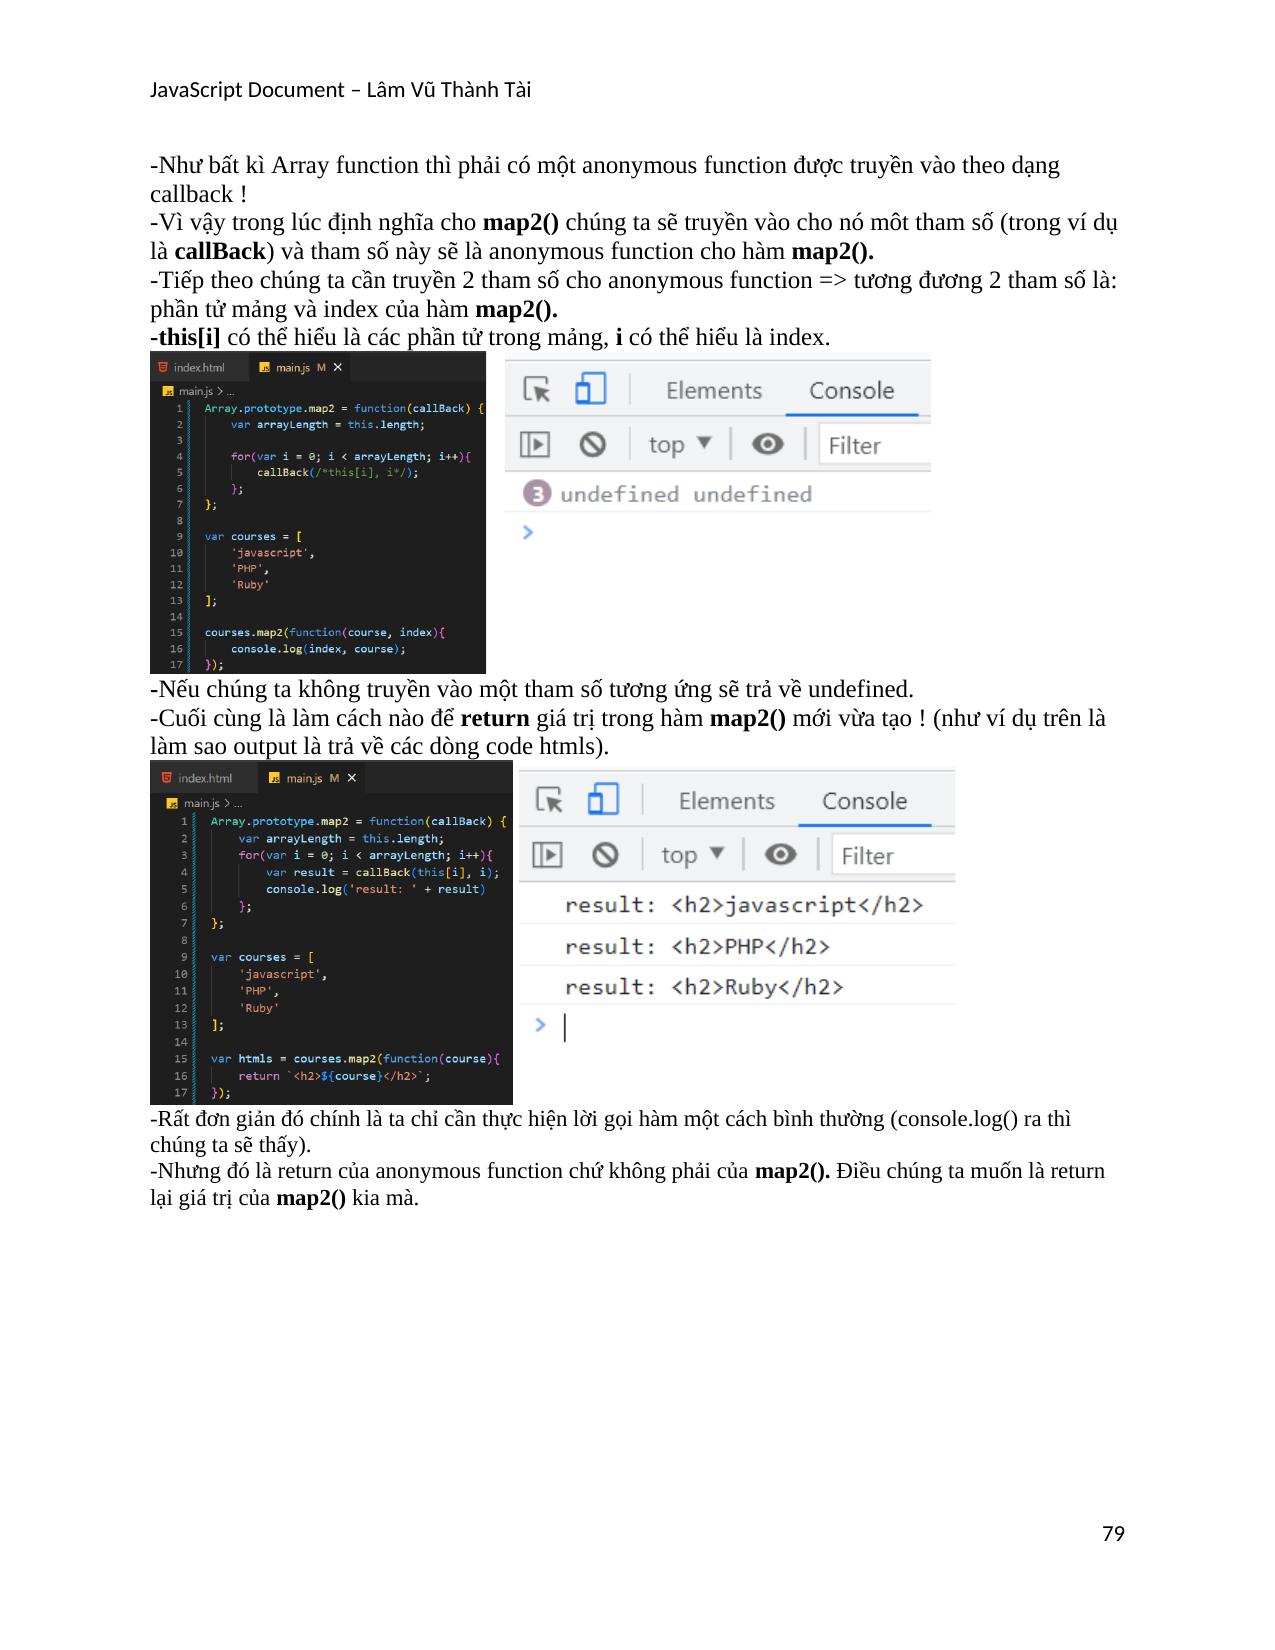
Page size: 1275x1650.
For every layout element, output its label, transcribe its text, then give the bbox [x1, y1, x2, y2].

list -Nếu chúng ta không truyền vào một tham số tương ứng sẽ trả về undefined. [150, 674, 1125, 703]
picture [150, 760, 513, 1105]
list -Cuối cùng là làm cách nào để return giá trị trong hàm map2() mới vừa tạo ! (như ví dụ trên là làm sao output là trả về các dòng code htmls). [150, 703, 1125, 760]
picture [518, 766, 956, 1105]
list -Rất đơn giản đó chính là ta chỉ cần thực hiện lời gọi hàm một cách bình thường (console.log() ra thì chúng ta sẽ thấy). [150, 1105, 1125, 1157]
picture [504, 352, 931, 674]
list -Vì vậy trong lúc định nghĩa cho map2() chúng ta sẽ truyền vào cho nó môt tham số (trong ví dụ là callBack) và tham số này sẽ là anonymous function cho hàm map2(). [150, 207, 1125, 265]
list -Như bất kì Array function thì phải có một anonymous function được truyền vào theo dạng callback ! [150, 150, 1125, 207]
list -Nhưng đó là return của anonymous function chứ không phải của map2(). Điều chúng ta muốn là return lại giá trị của map2() kia mà. [150, 1157, 1125, 1210]
list -Tiếp theo chúng ta cần truyền 2 tham số cho anonymous function => tương đương 2 tham số là: phần tử mảng và index của hàm map2(). [150, 265, 1125, 322]
picture [150, 351, 487, 674]
list -this[i] có thể hiểu là các phần tử trong mảng, i có thể hiểu là index. [150, 322, 1125, 351]
